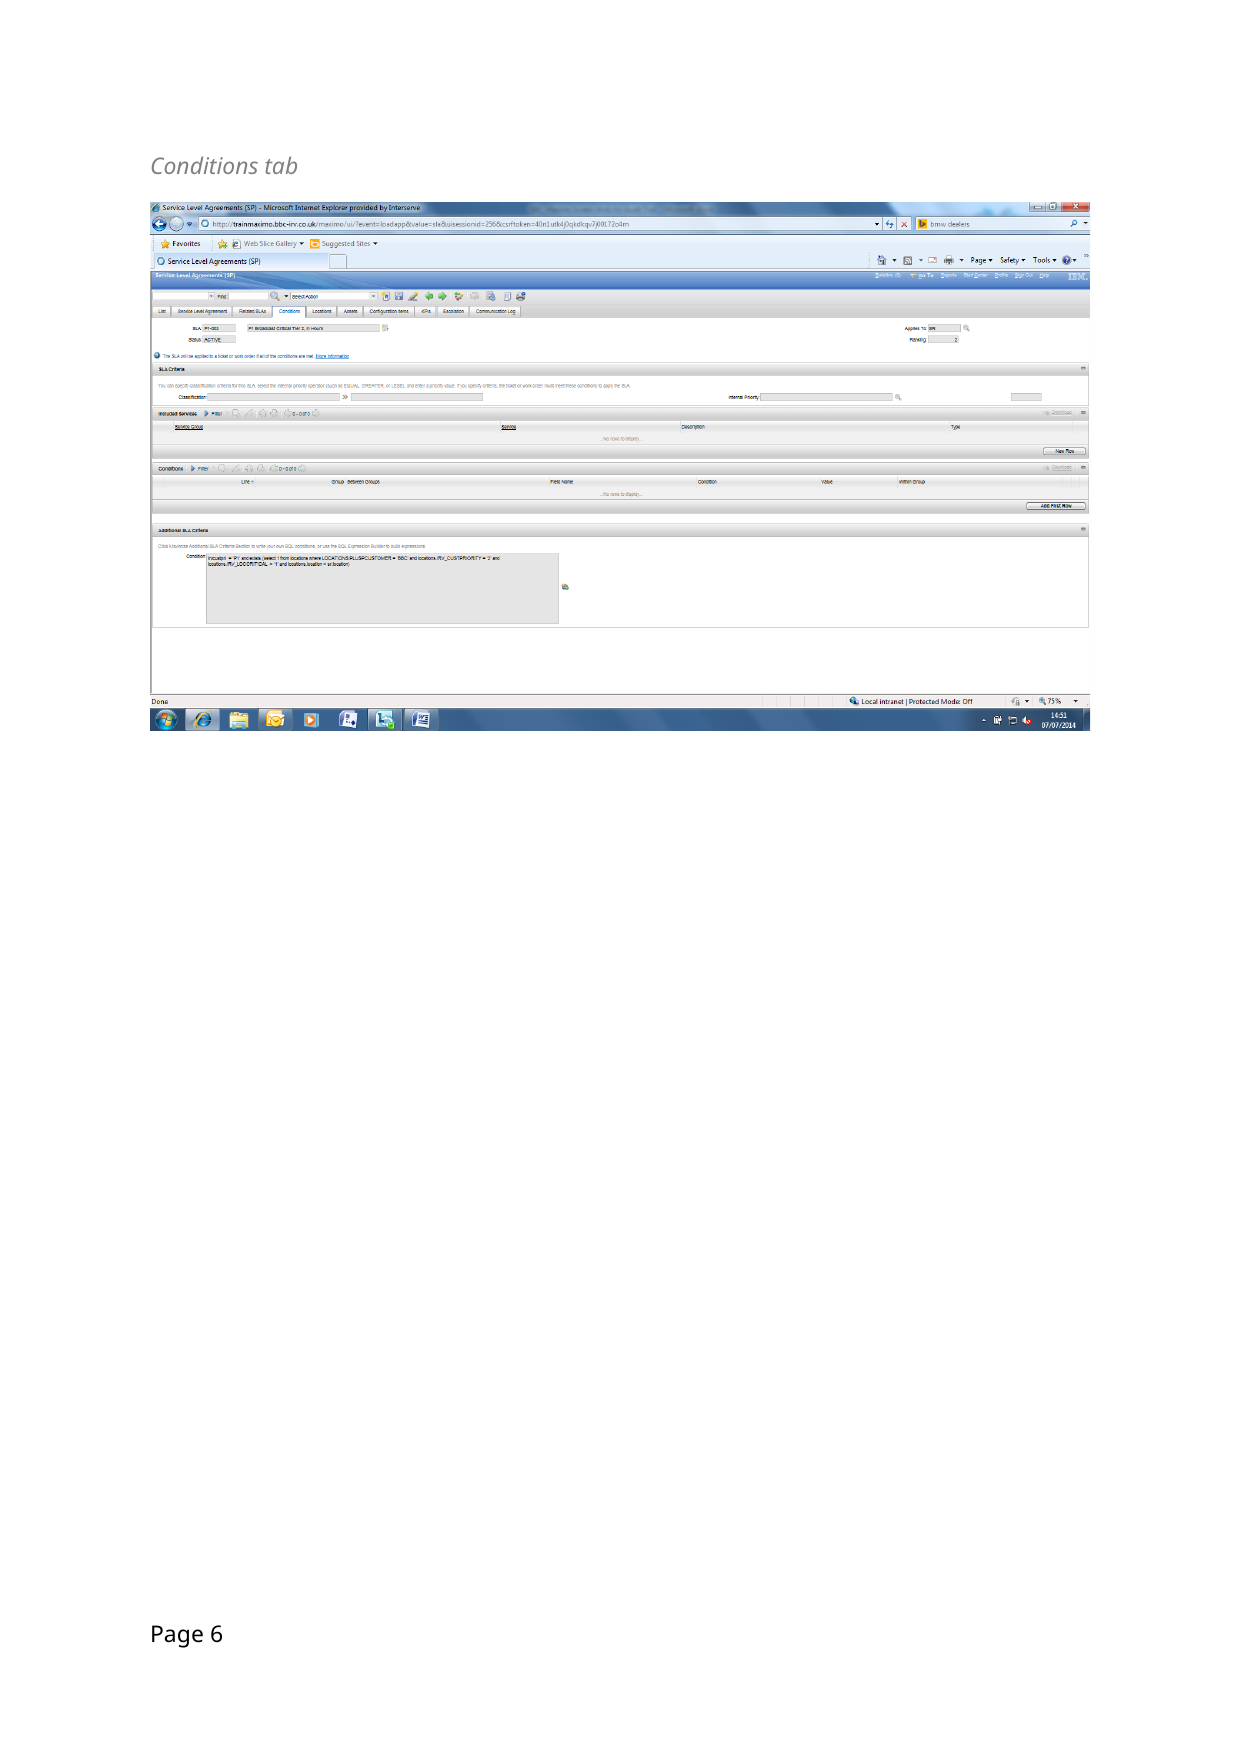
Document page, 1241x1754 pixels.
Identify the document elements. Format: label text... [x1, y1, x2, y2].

picture [150, 202, 1091, 731]
text Conditions tab [150, 150, 1090, 181]
